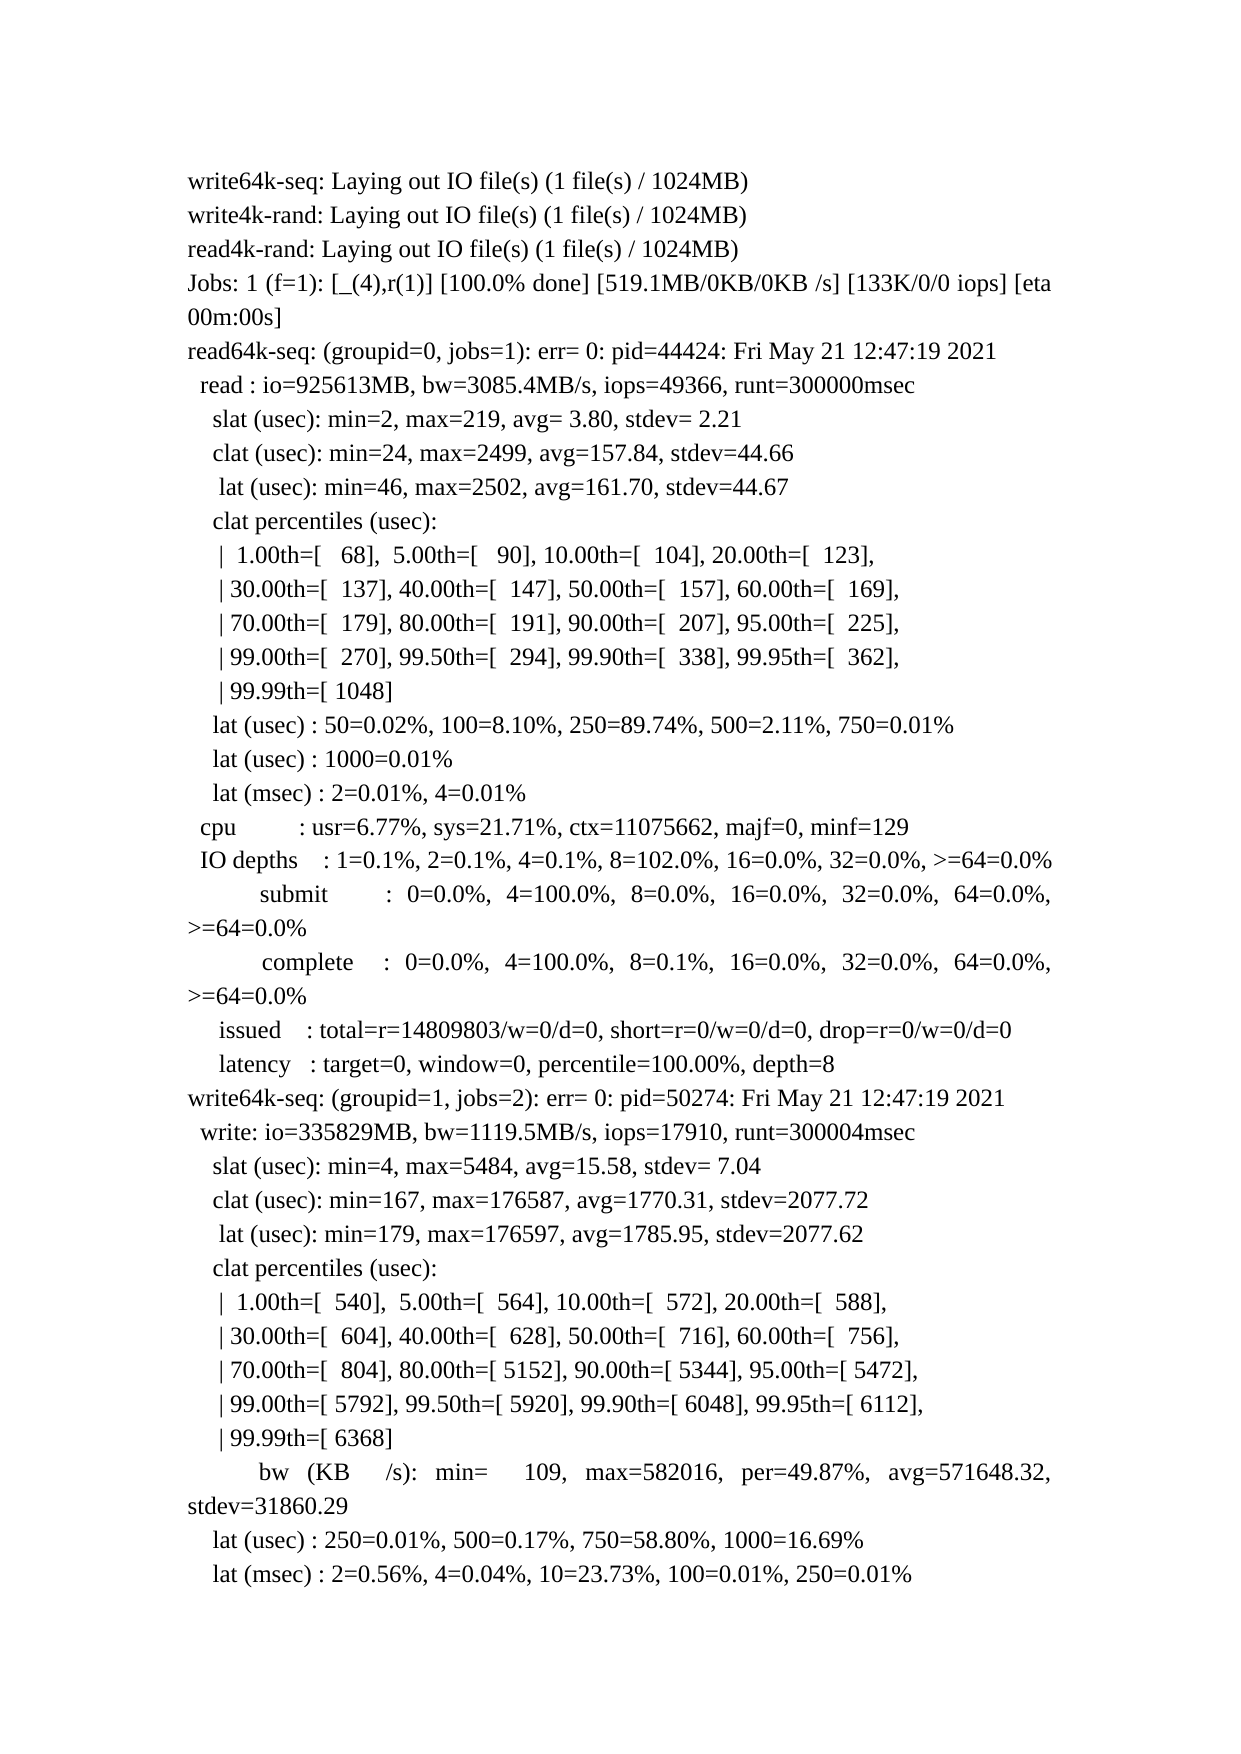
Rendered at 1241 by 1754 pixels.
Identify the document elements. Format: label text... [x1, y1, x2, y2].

text | 70.00th=[ 179], 80.00th=[ 191], 90.00th=[ 207], 95.00th=[ 225], [187, 605, 1053, 639]
text read : io=925613MB, bw=3085.4MB/s, iops=49366, runt=300000msec [187, 368, 1053, 402]
text | 99.00th=[ 5792], 99.50th=[ 5920], 99.90th=[ 6048], 99.95th=[ 6112], [187, 1386, 1053, 1420]
text lat (usec) : 250=0.01%, 500=0.17%, 750=58.80%, 1000=16.69% [187, 1522, 1053, 1556]
text lat (msec) : 2=0.56%, 4=0.04%, 10=23.73%, 100=0.01%, 250=0.01% [187, 1556, 1053, 1590]
text lat (msec) : 2=0.01%, 4=0.01% [187, 775, 1053, 809]
text lat (usec) : 1000=0.01% [187, 741, 1053, 775]
text | 1.00th=[ 540], 5.00th=[ 564], 10.00th=[ 572], 20.00th=[ 588], [187, 1284, 1053, 1318]
text | 1.00th=[ 68], 5.00th=[ 90], 10.00th=[ 104], 20.00th=[ 123], [187, 537, 1053, 571]
text | 30.00th=[ 604], 40.00th=[ 628], 50.00th=[ 716], 60.00th=[ 756], [187, 1318, 1053, 1352]
text lat (usec): min=179, max=176597, avg=1785.95, stdev=2077.62 [187, 1217, 1053, 1251]
text clat (usec): min=24, max=2499, avg=157.84, stdev=44.66 [187, 436, 1053, 469]
text write: io=335829MB, bw=1119.5MB/s, iops=17910, runt=300004msec [187, 1115, 1053, 1149]
text slat (usec): min=4, max=5484, avg=15.58, stdev= 7.04 [187, 1149, 1053, 1183]
text lat (usec) : 50=0.02%, 100=8.10%, 250=89.74%, 500=2.11%, 750=0.01% [187, 707, 1053, 741]
text complete : 0=0.0%, 4=100.0%, 8=0.1%, 16=0.0%, 32=0.0%, 64=0.0%, >=64=0.0% [187, 945, 1053, 1013]
text slat (usec): min=2, max=219, avg= 3.80, stdev= 2.21 [187, 402, 1053, 436]
text cpu : usr=6.77%, sys=21.71%, ctx=11075662, majf=0, minf=129 [187, 809, 1053, 843]
text | 99.00th=[ 270], 99.50th=[ 294], 99.90th=[ 338], 99.95th=[ 362], [187, 639, 1053, 673]
text clat percentiles (usec): [187, 1251, 1053, 1284]
text | 70.00th=[ 804], 80.00th=[ 5152], 90.00th=[ 5344], 95.00th=[ 5472], [187, 1352, 1053, 1386]
text | 99.99th=[ 6368] [187, 1420, 1053, 1454]
text read64k-seq: (groupid=0, jobs=1): err= 0: pid=44424: Fri May 21 12:47:19 2021 [187, 334, 1053, 368]
text lat (usec): min=46, max=2502, avg=161.70, stdev=44.67 [187, 469, 1053, 503]
text | 30.00th=[ 137], 40.00th=[ 147], 50.00th=[ 157], 60.00th=[ 169], [187, 571, 1053, 605]
text Jobs: 1 (f=1): [_(4),r(1)] [100.0% done] [519.1MB/0KB/0KB /s] [133K/0/0 iops] [eta 00m:00s] [187, 266, 1053, 334]
text write64k-seq: (groupid=1, jobs=2): err= 0: pid=50274: Fri May 21 12:47:19 2021 [187, 1081, 1053, 1115]
text write4k-rand: Laying out IO file(s) (1 file(s) / 1024MB) [187, 198, 1053, 232]
text submit : 0=0.0%, 4=100.0%, 8=0.0%, 16=0.0%, 32=0.0%, 64=0.0%, >=64=0.0% [187, 877, 1053, 945]
text bw (KB /s): min= 109, max=582016, per=49.87%, avg=571648.32, stdev=31860.29 [187, 1454, 1053, 1522]
text | 99.99th=[ 1048] [187, 673, 1053, 707]
text IO depths : 1=0.1%, 2=0.1%, 4=0.1%, 8=102.0%, 16=0.0%, 32=0.0%, >=64=0.0% [187, 843, 1053, 877]
text latency : target=0, window=0, percentile=100.00%, depth=8 [187, 1047, 1053, 1081]
text clat percentiles (usec): [187, 503, 1053, 537]
text clat (usec): min=167, max=176587, avg=1770.31, stdev=2077.72 [187, 1183, 1053, 1217]
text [187, 164, 1053, 198]
text read4k-rand: Laying out IO file(s) (1 file(s) / 1024MB) [187, 232, 1053, 266]
text issued : total=r=14809803/w=0/d=0, short=r=0/w=0/d=0, drop=r=0/w=0/d=0 [187, 1013, 1053, 1047]
